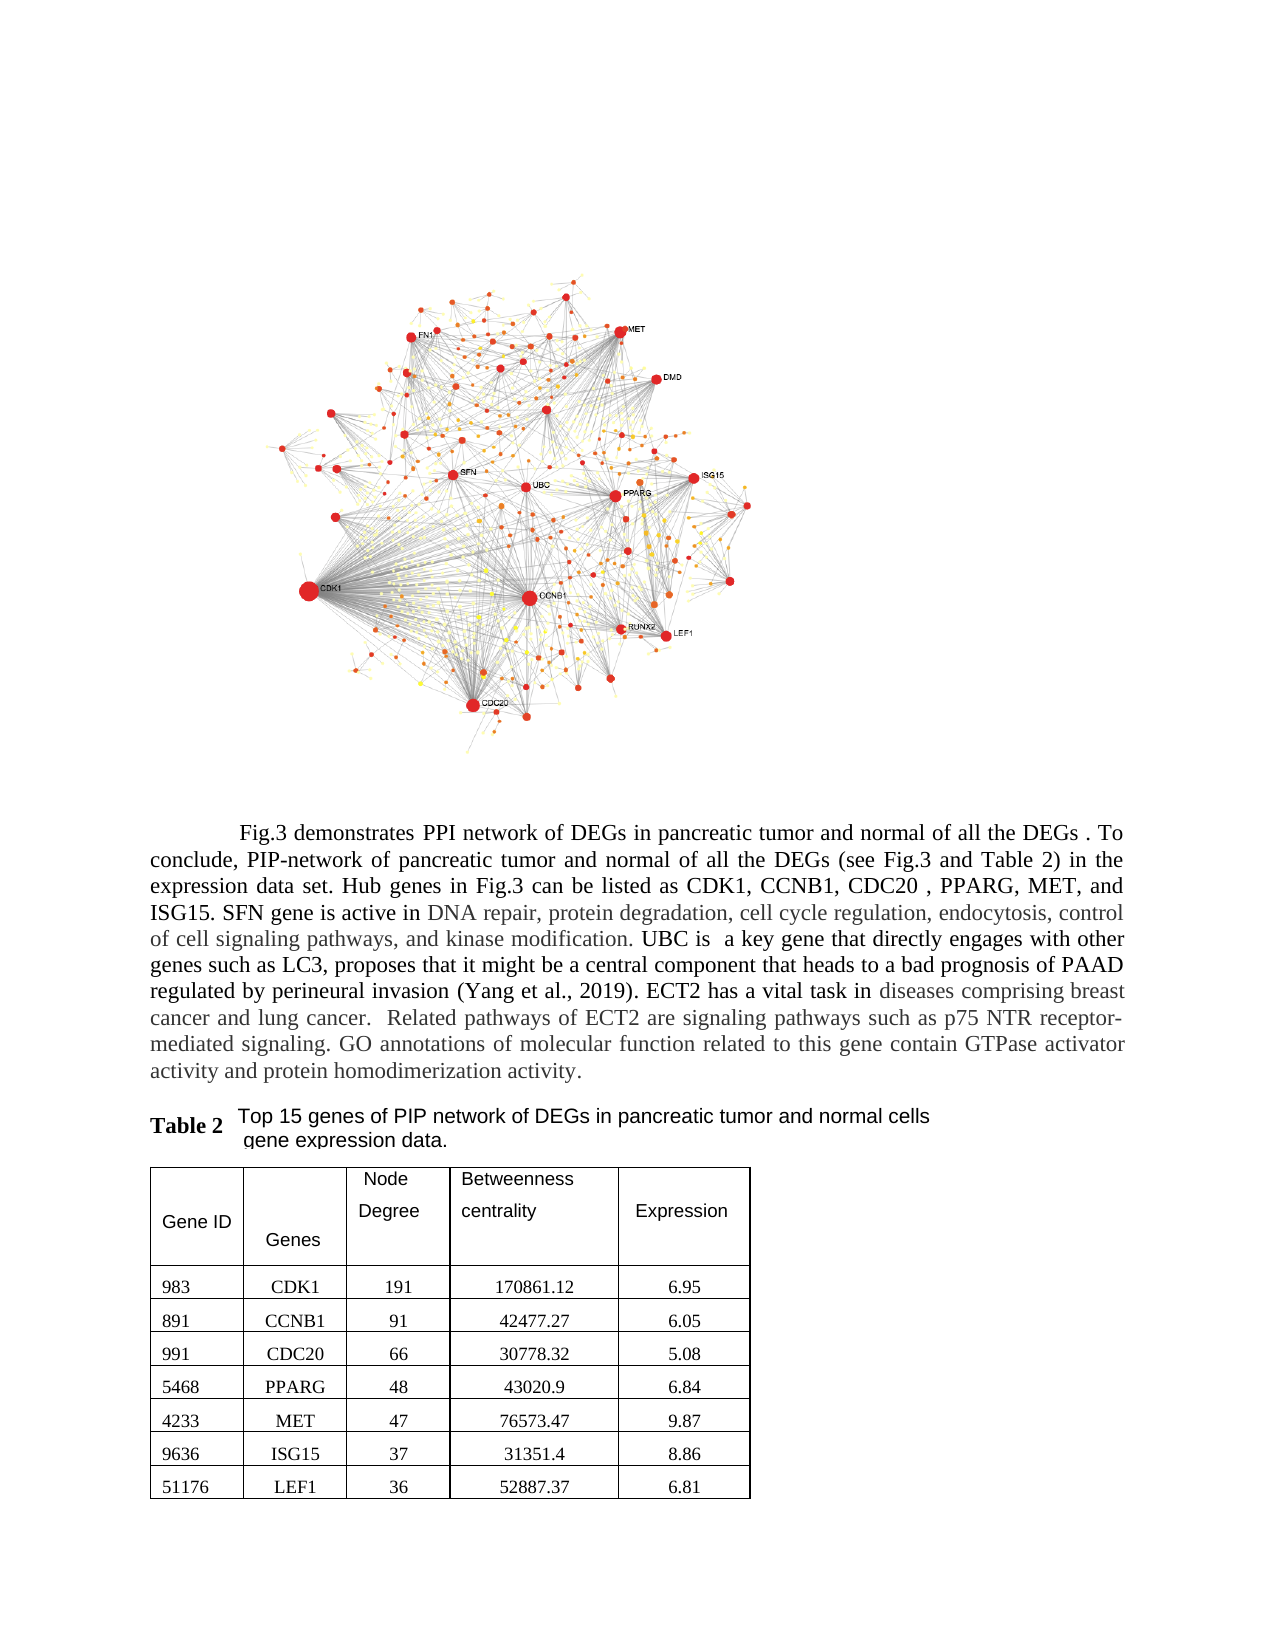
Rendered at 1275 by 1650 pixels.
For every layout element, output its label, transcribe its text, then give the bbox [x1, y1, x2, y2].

table_cell 5468 [151, 1366, 243, 1398]
table_cell 42477.27 [451, 1299, 618, 1331]
table_cell 37 [347, 1432, 449, 1464]
table_cell 6.95 [619, 1266, 749, 1298]
table_cell 36 [347, 1466, 449, 1498]
table_cell 48 [347, 1366, 449, 1398]
table_cell MET [244, 1399, 346, 1431]
table_cell ISG15 [244, 1432, 346, 1464]
table_cell 52887.37 [451, 1466, 618, 1498]
table_header Node Degree [347, 1168, 449, 1264]
table_cell 891 [151, 1299, 243, 1331]
table_header Gene ID [151, 1168, 243, 1264]
table_cell CCNB1 [244, 1299, 346, 1331]
table_cell 30778.32 [451, 1332, 618, 1364]
table_cell 76573.47 [451, 1399, 618, 1431]
table_cell 6.84 [619, 1366, 749, 1398]
table_cell PPARG [244, 1366, 346, 1398]
table_cell 66 [347, 1332, 449, 1364]
table_cell 5.08 [619, 1332, 749, 1364]
table_cell 9.87 [619, 1399, 749, 1431]
table_cell 47 [347, 1399, 449, 1431]
table_cell 31351.4 [451, 1432, 618, 1464]
table_cell 6.81 [619, 1466, 749, 1498]
table_cell 4233 [151, 1399, 243, 1431]
table_cell CDK1 [244, 1266, 346, 1298]
table_cell 991 [151, 1332, 243, 1364]
table_cell 51176 [151, 1466, 243, 1498]
table_cell CDC20 [244, 1332, 346, 1364]
table_header Genes [244, 1168, 346, 1264]
table_header Expression [619, 1168, 749, 1264]
table_cell 8.86 [619, 1432, 749, 1464]
table_cell 170861.12 [451, 1266, 618, 1298]
table_cell 91 [347, 1299, 449, 1331]
table_cell 9636 [151, 1432, 243, 1464]
text Table 2 [150, 1112, 222, 1138]
table_cell 6.05 [619, 1299, 749, 1331]
table_cell 983 [151, 1266, 243, 1298]
table_header Betweenness centrality [451, 1168, 618, 1264]
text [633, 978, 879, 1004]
table_cell LEF1 [244, 1466, 346, 1498]
table_cell 43020.9 [451, 1366, 618, 1398]
text Fig.3 demonstrates PPI network of DEGs in pancreatic tumor and normal of all the DEGs . To conclude, PIP-network of pancreatic tumor and normal of all the DEGs (see Fig.3 and Table 2) in the expression data set. Hub genes in Fig.3 can be listed as CDK1, CCNB1, CDC20 , PPARG, MET, and ISG15. SFN gene is active in DNA repair, protein degradation, cell cycle regulation, endocytosis, control of cell signaling pathways, and kinase modification. UBC is a key gene that directly engages with other genes such as LC3, proposes that it might be a central component that heads to a bad prognosis of PAAD regulated by perineural invasion (Yang et al., 2019). ECT2 has a vital task in diseases comprising breast cancer and lung cancer. Related pathways of ECT2 are signaling pathways such as p75 NTR receptor-mediated signaling. GO annotations of molecular function related to this gene contain GTPase activator activity and protein homodimerization activity. [150, 819, 1125, 925]
table_cell 191 [347, 1266, 449, 1298]
